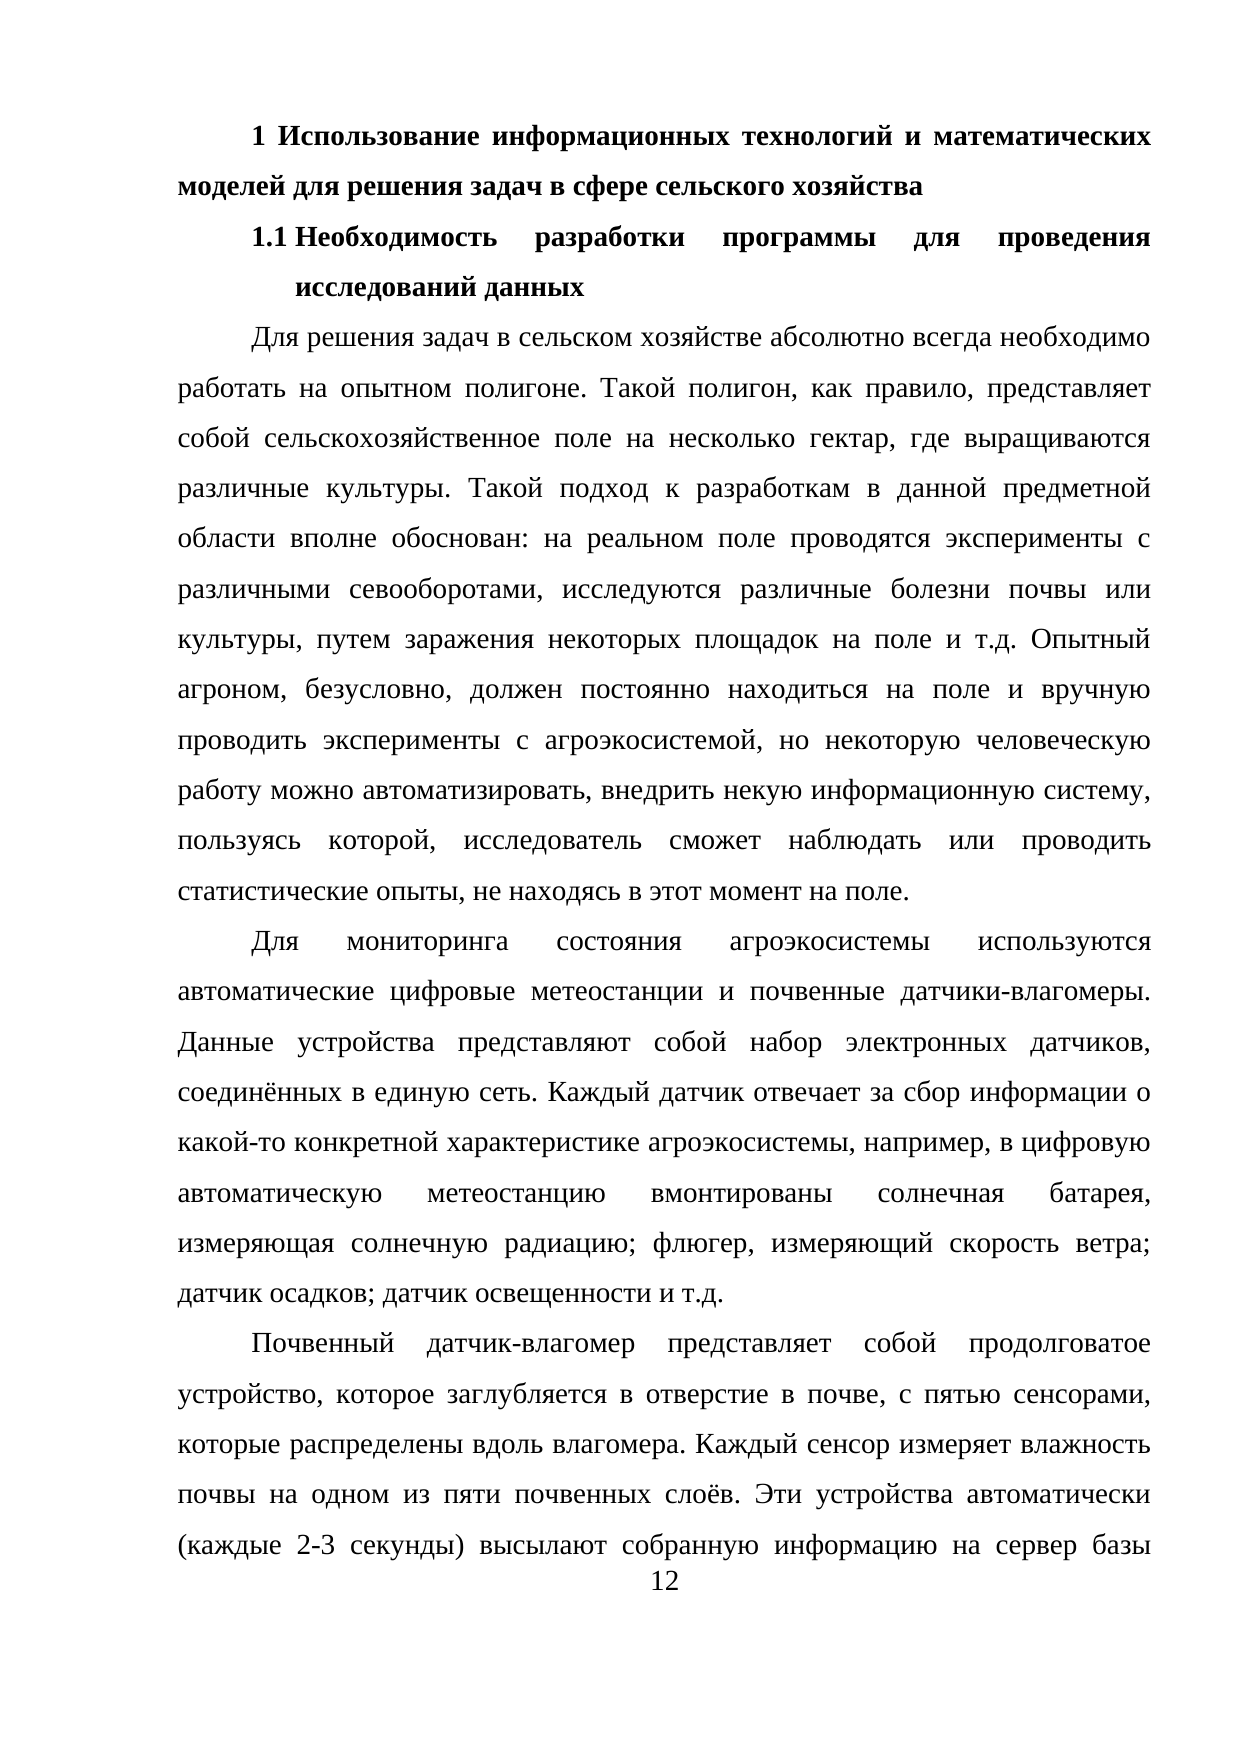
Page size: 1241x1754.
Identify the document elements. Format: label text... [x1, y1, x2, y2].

text Для мониторинга состояния агроэкосистемы используются автоматические цифровые метеостанции и почвенные датчики-влагомеры. Данные устройства представляют собой набор электронных датчиков, соединённых в единую сеть. Каждый датчик отвечает за сбор информации о какой-то конкретной характеристике агроэкосистемы, например, в цифровую автоматическую метеостанцию вмонтированы солнечная батарея, измеряющая солнечную радиацию; флюгер, измеряющий скорость ветра; датчик осадков; датчик освещенности и т.д. [177, 923, 1152, 1309]
subtitle Необходимость разработки программы для проведения исследований данных [251, 219, 1152, 303]
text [177, 1326, 1152, 1560]
text Для решения задач в сельском хозяйстве абсолютно всегда необходимо работать на опытном полигоне. Такой полигон, как правило, представляет собой сельскохозяйственное поле на несколько гектар, где выращиваются различные культуры. Такой подход к разработкам в данной предметной области вполне обоснован: на реальном поле проводятся эксперименты с различными севооборотами, исследуются различные болезни почвы или культуры, путем заражения некоторых площадок на поле и т.д. Опытный агроном, безусловно, должен постоянно находиться на поле и вручную проводить эксперименты с агроэкосистемой, но некоторую человеческую работу можно автоматизировать, внедрить некую информационную систему, пользуясь которой, исследователь сможет наблюдать или проводить статистические опыты, не находясь в этот момент на поле. [177, 319, 1152, 906]
subtitle 1 Использование информационных технологий и математических моделей для решения задач в сфере сельского хозяйства [177, 118, 1152, 202]
